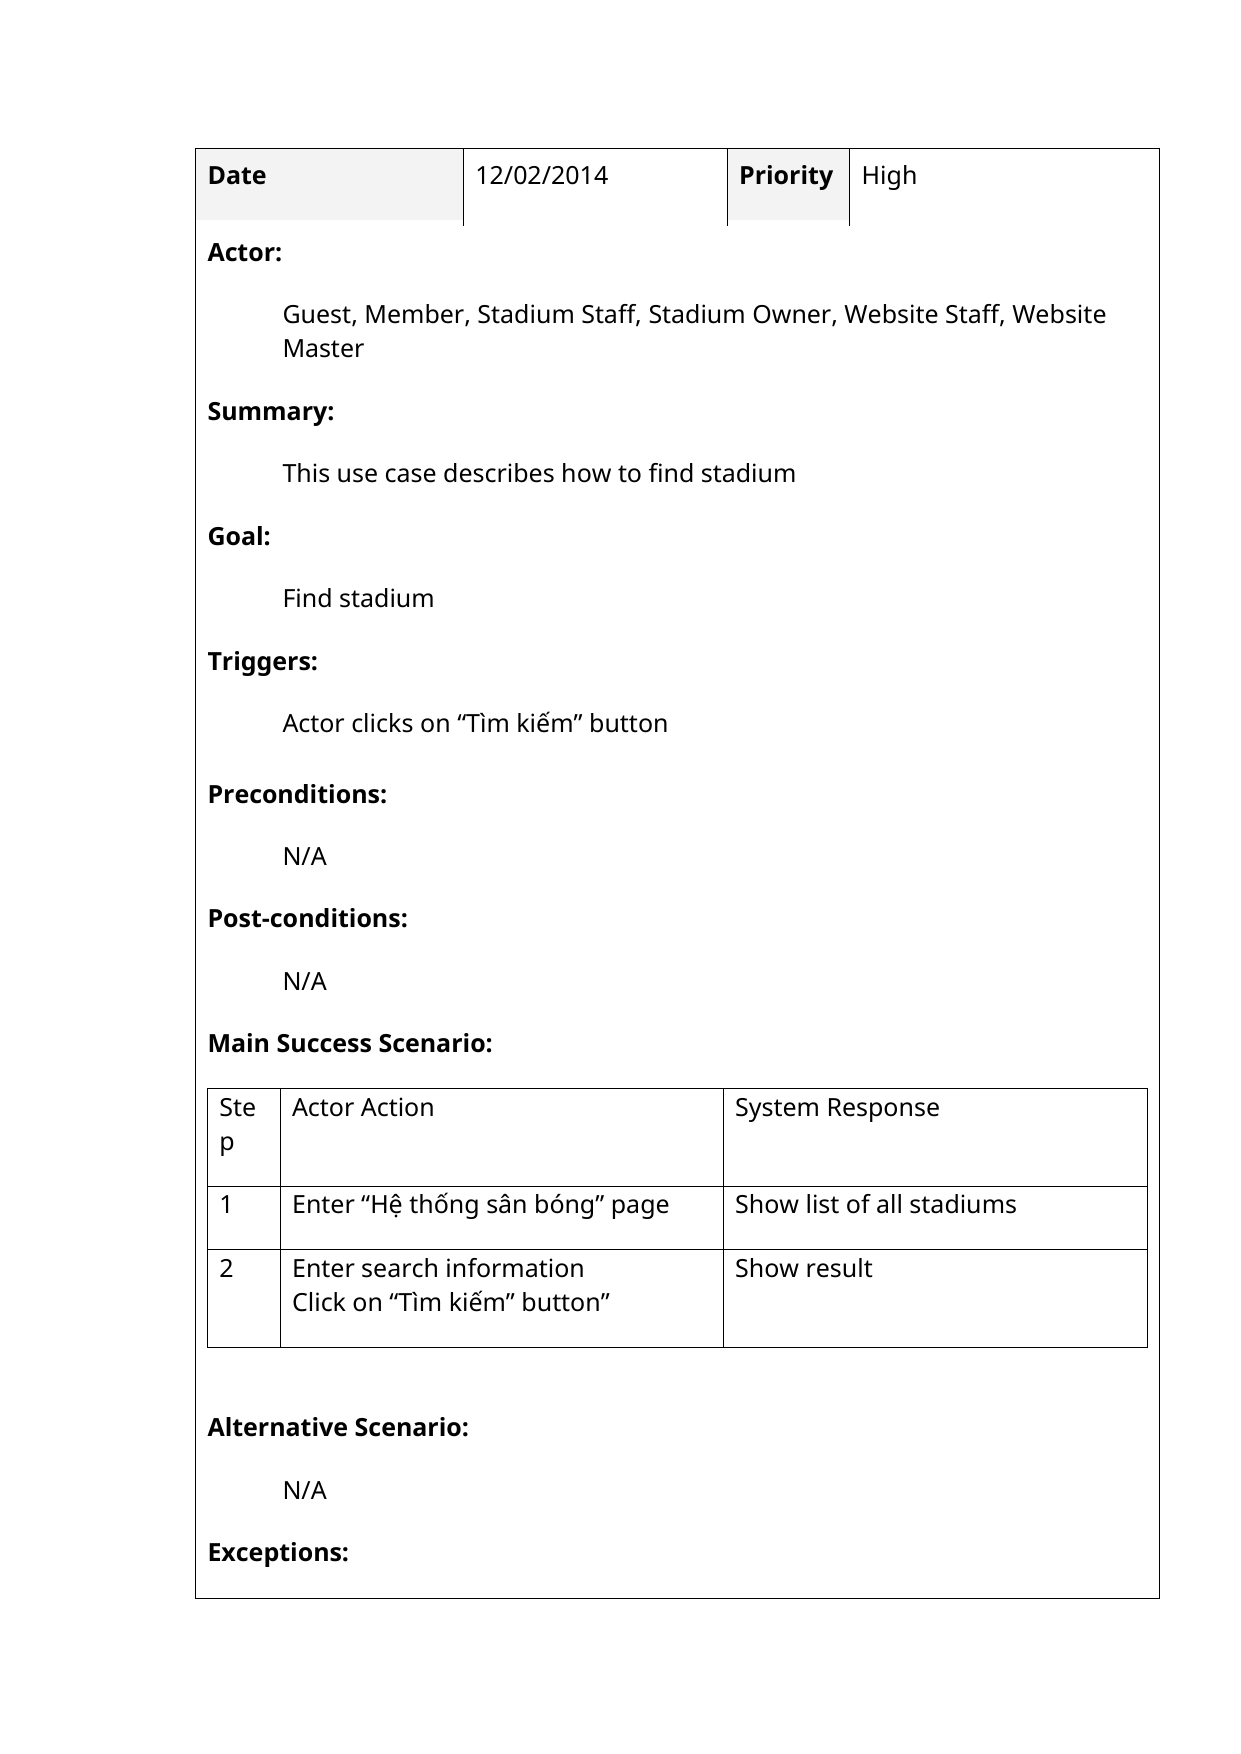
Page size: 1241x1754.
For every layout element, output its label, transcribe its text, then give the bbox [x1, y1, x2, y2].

table_cell 12/02/2014 [464, 149, 727, 220]
table_cell Priority [728, 149, 849, 220]
table_cell High [850, 149, 1159, 220]
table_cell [196, 226, 1159, 1597]
table_cell Date [196, 149, 463, 220]
